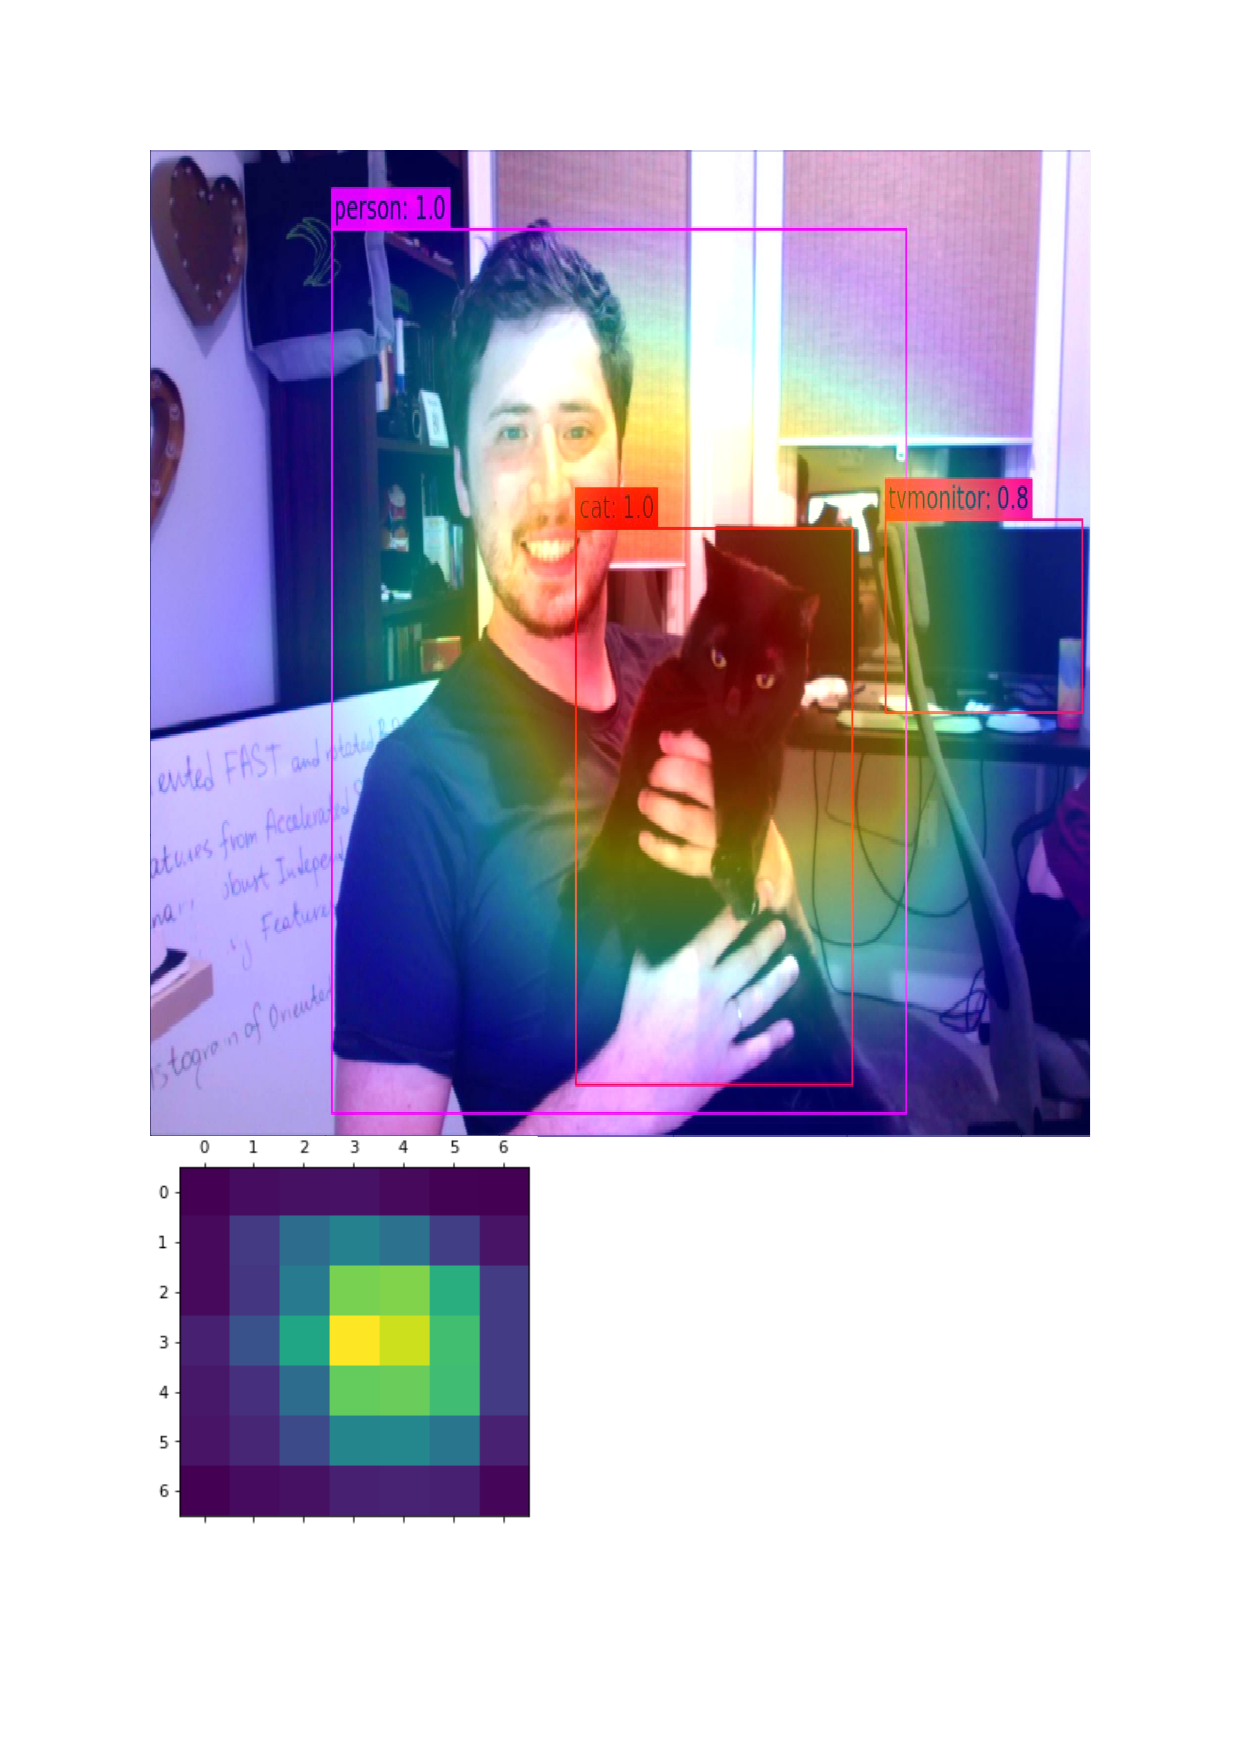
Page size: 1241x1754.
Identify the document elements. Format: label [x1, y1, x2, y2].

picture [150, 150, 1091, 1530]
